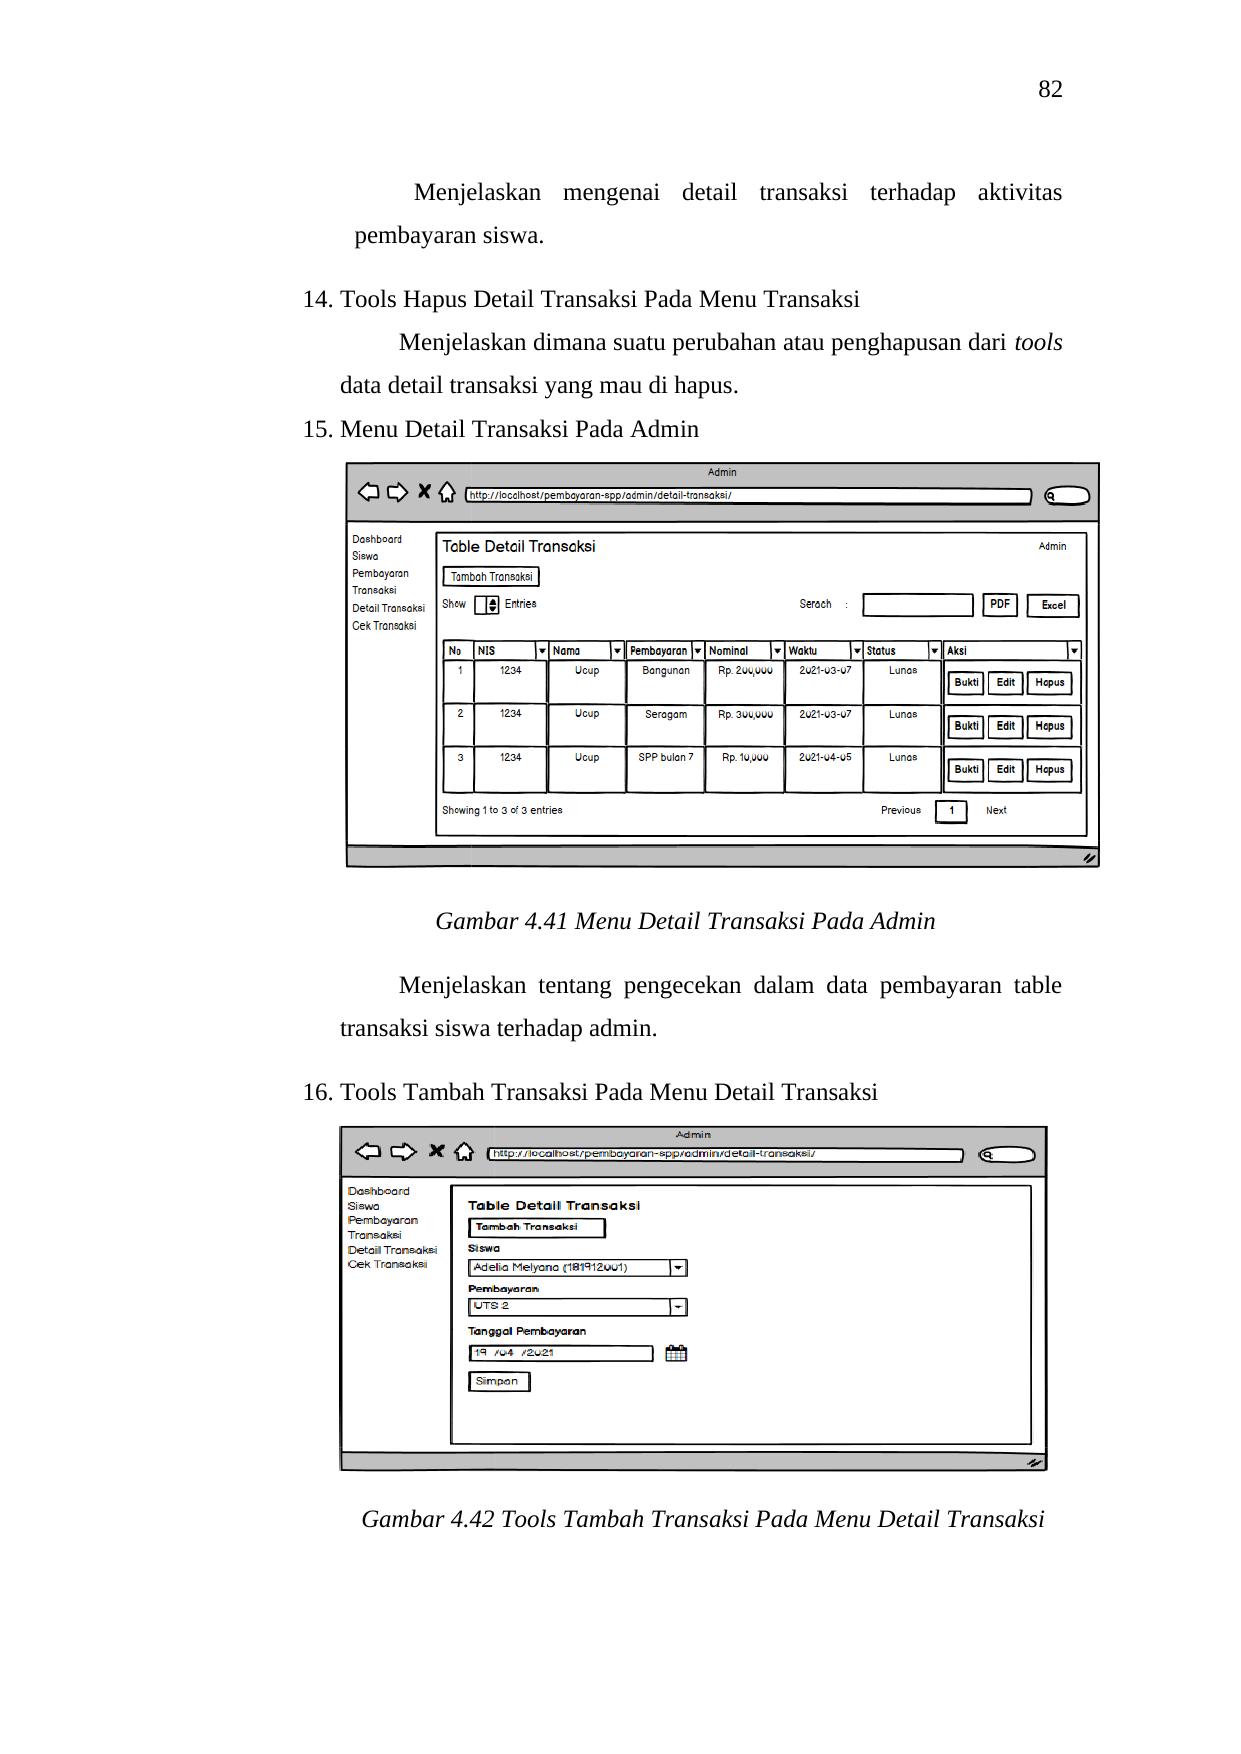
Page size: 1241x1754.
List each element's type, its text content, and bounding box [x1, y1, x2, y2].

picture [340, 456, 1107, 872]
picture [331, 1120, 1056, 1478]
list Menjelaskan dimana suatu perubahan atau penghapusan dari tools data detail transaksi yang mau di hapus. [340, 327, 1063, 399]
list Tools Hapus Detail Transaksi Pada Menu Transaksi [302, 284, 1063, 313]
text Gambar 4.41 Menu Detail Transaksi Pada Admin [310, 906, 1063, 935]
text Gambar 4.42 Tools Tambah Transaksi Pada Menu Detail Transaksi [295, 1504, 1063, 1533]
text Menjelaskan tentang pengecekan dalam data pembayaran table transaksi siswa terhadap admin. [340, 970, 1063, 1042]
list Menu Detail Transaksi Pada Admin [302, 414, 1063, 442]
text Menjelaskan mengenai detail transaksi terhadap aktivitas pembayaran siswa. [354, 177, 1063, 249]
list Tools Tambah Transaksi Pada Menu Detail Transaksi [302, 1077, 1063, 1106]
